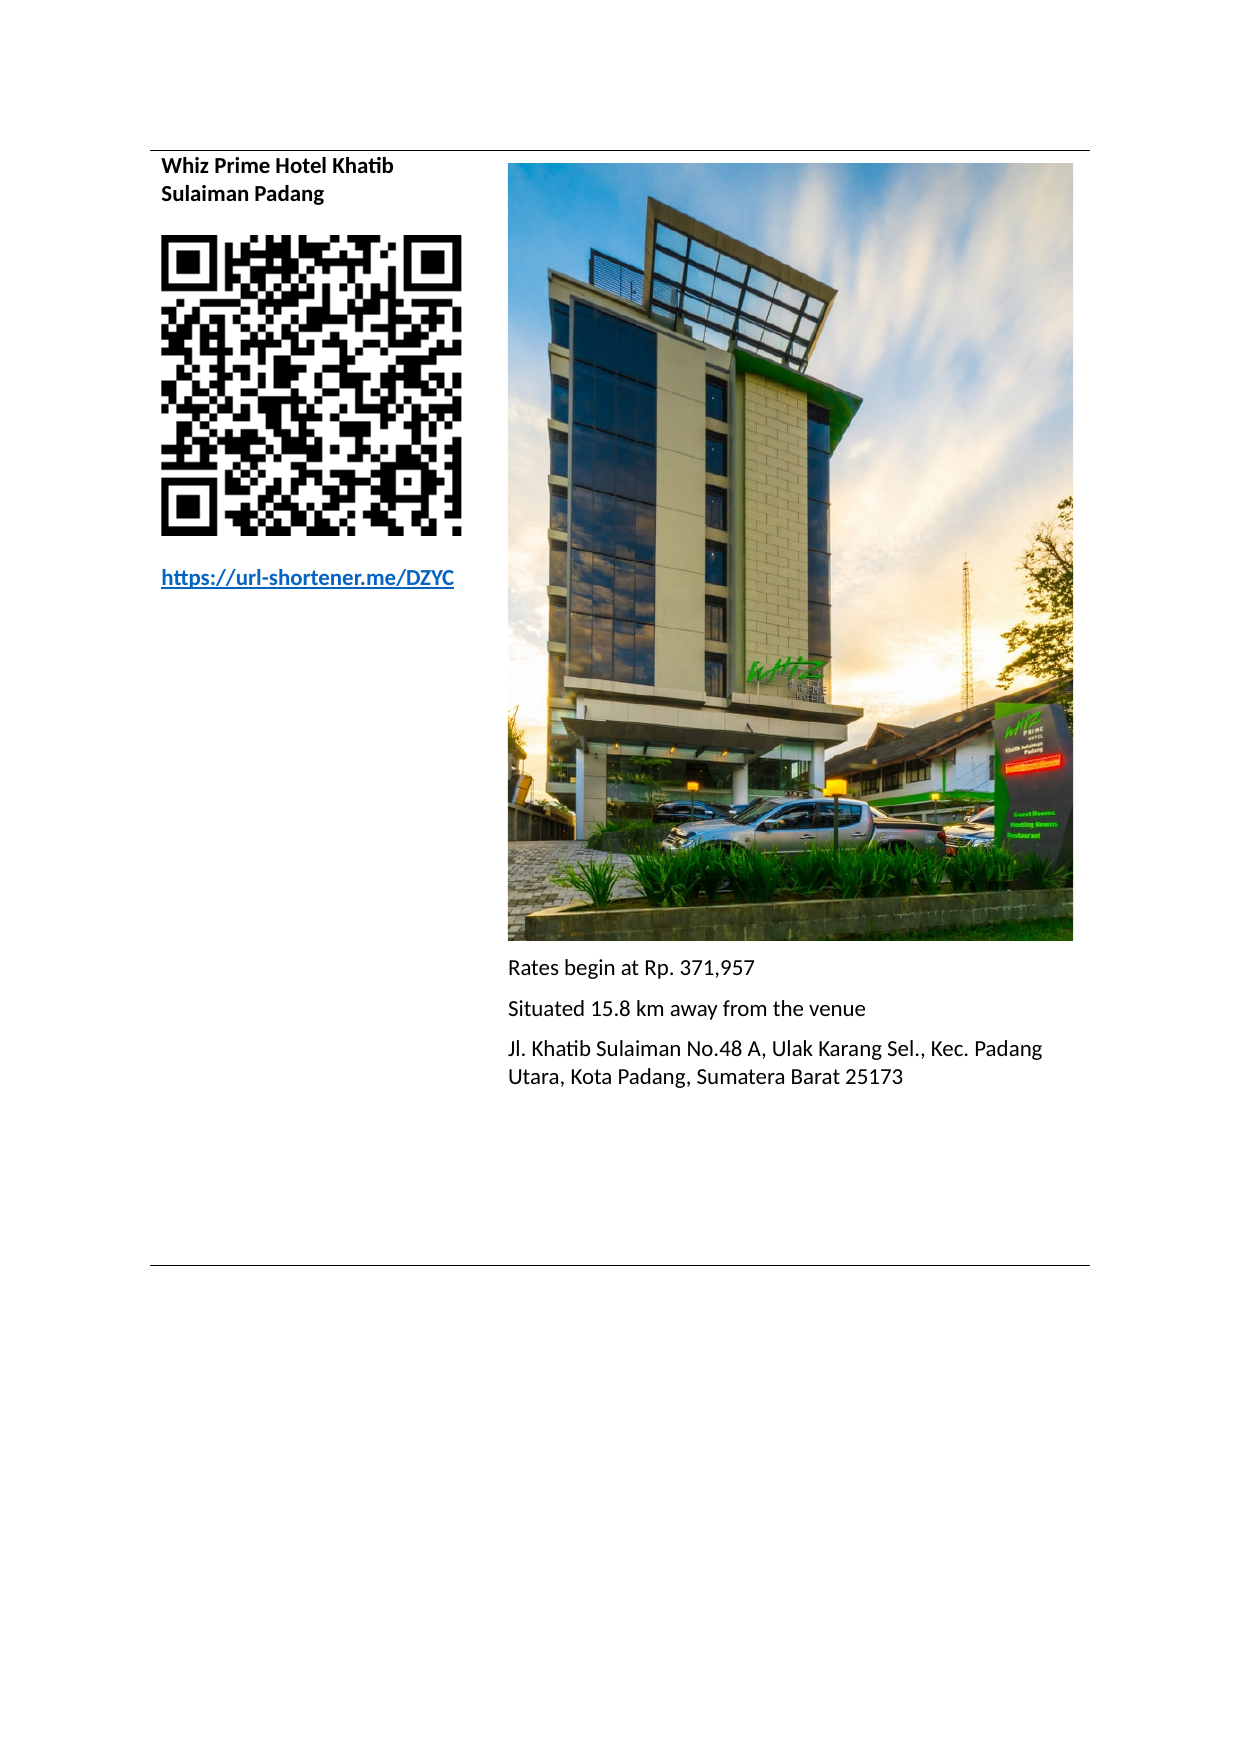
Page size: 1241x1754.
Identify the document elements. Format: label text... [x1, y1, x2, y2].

table_cell Whiz Prime Hotel Khatib Sulaiman Padang https://url-shortener.me/DZYC [150, 151, 497, 1265]
table_cell Rates begin at Rp. 371,957 Situated 15.8 km away from the venue Jl. Khatib Sulaiman No.48 A, Ulak Karang Sel., Kec. Padang Utara, Kota Padang, Sumatera Barat 25173 [497, 151, 1090, 1265]
picture [161, 235, 462, 536]
picture [507, 163, 1074, 941]
